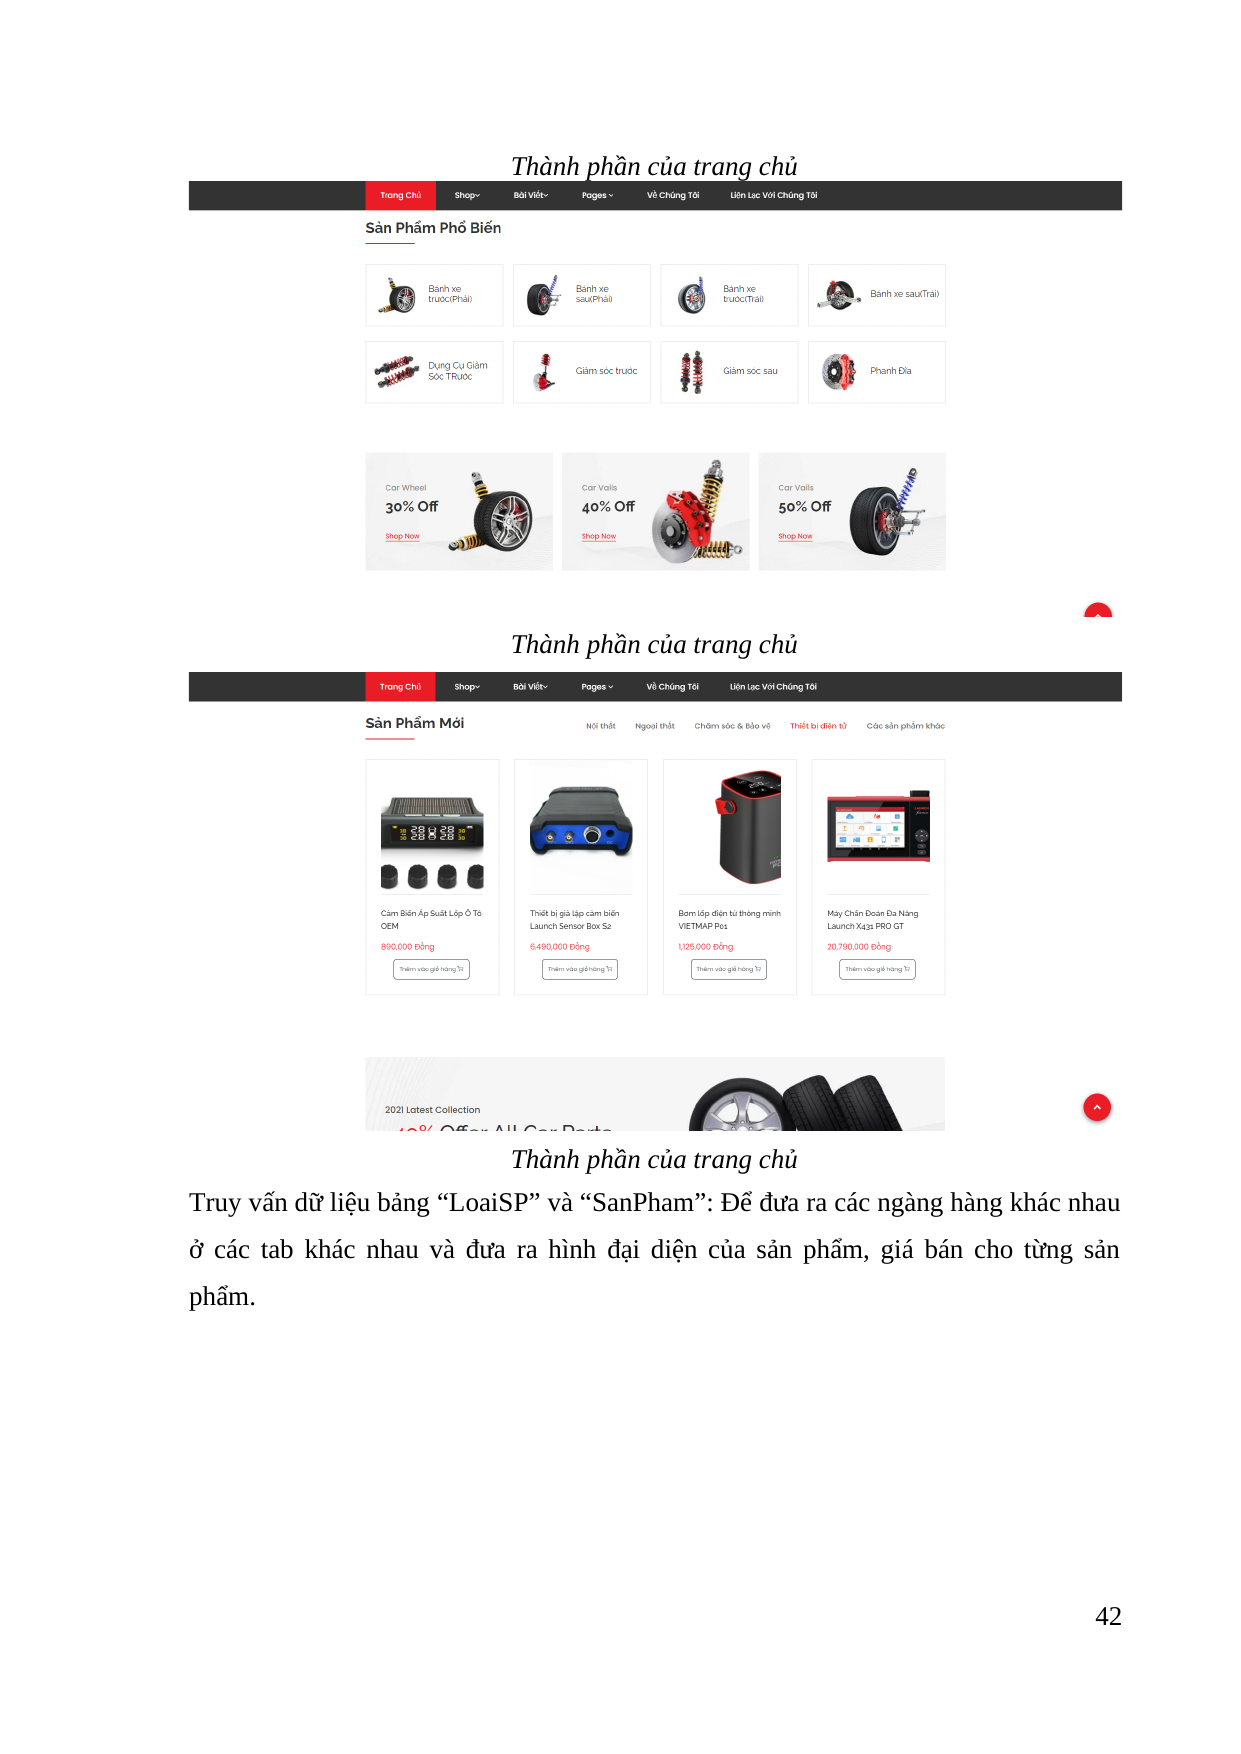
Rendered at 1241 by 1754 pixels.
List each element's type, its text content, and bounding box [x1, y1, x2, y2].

text Thành phần của trang chủ [189, 629, 1122, 660]
picture [188, 672, 1123, 1131]
text Thành phần của trang chủ [189, 150, 1122, 181]
text Thành phần của trang chủ [189, 1143, 1122, 1174]
text Truy vấn dữ liệu bảng “LoaiSP” và “SanPham”: Để đưa ra các ngàng hàng khác nhau ở các tab khác nhau và đưa ra hình đại diện của sản phẩm, giá bán cho từng sản phẩm. [189, 1186, 1122, 1311]
picture [188, 181, 1123, 617]
